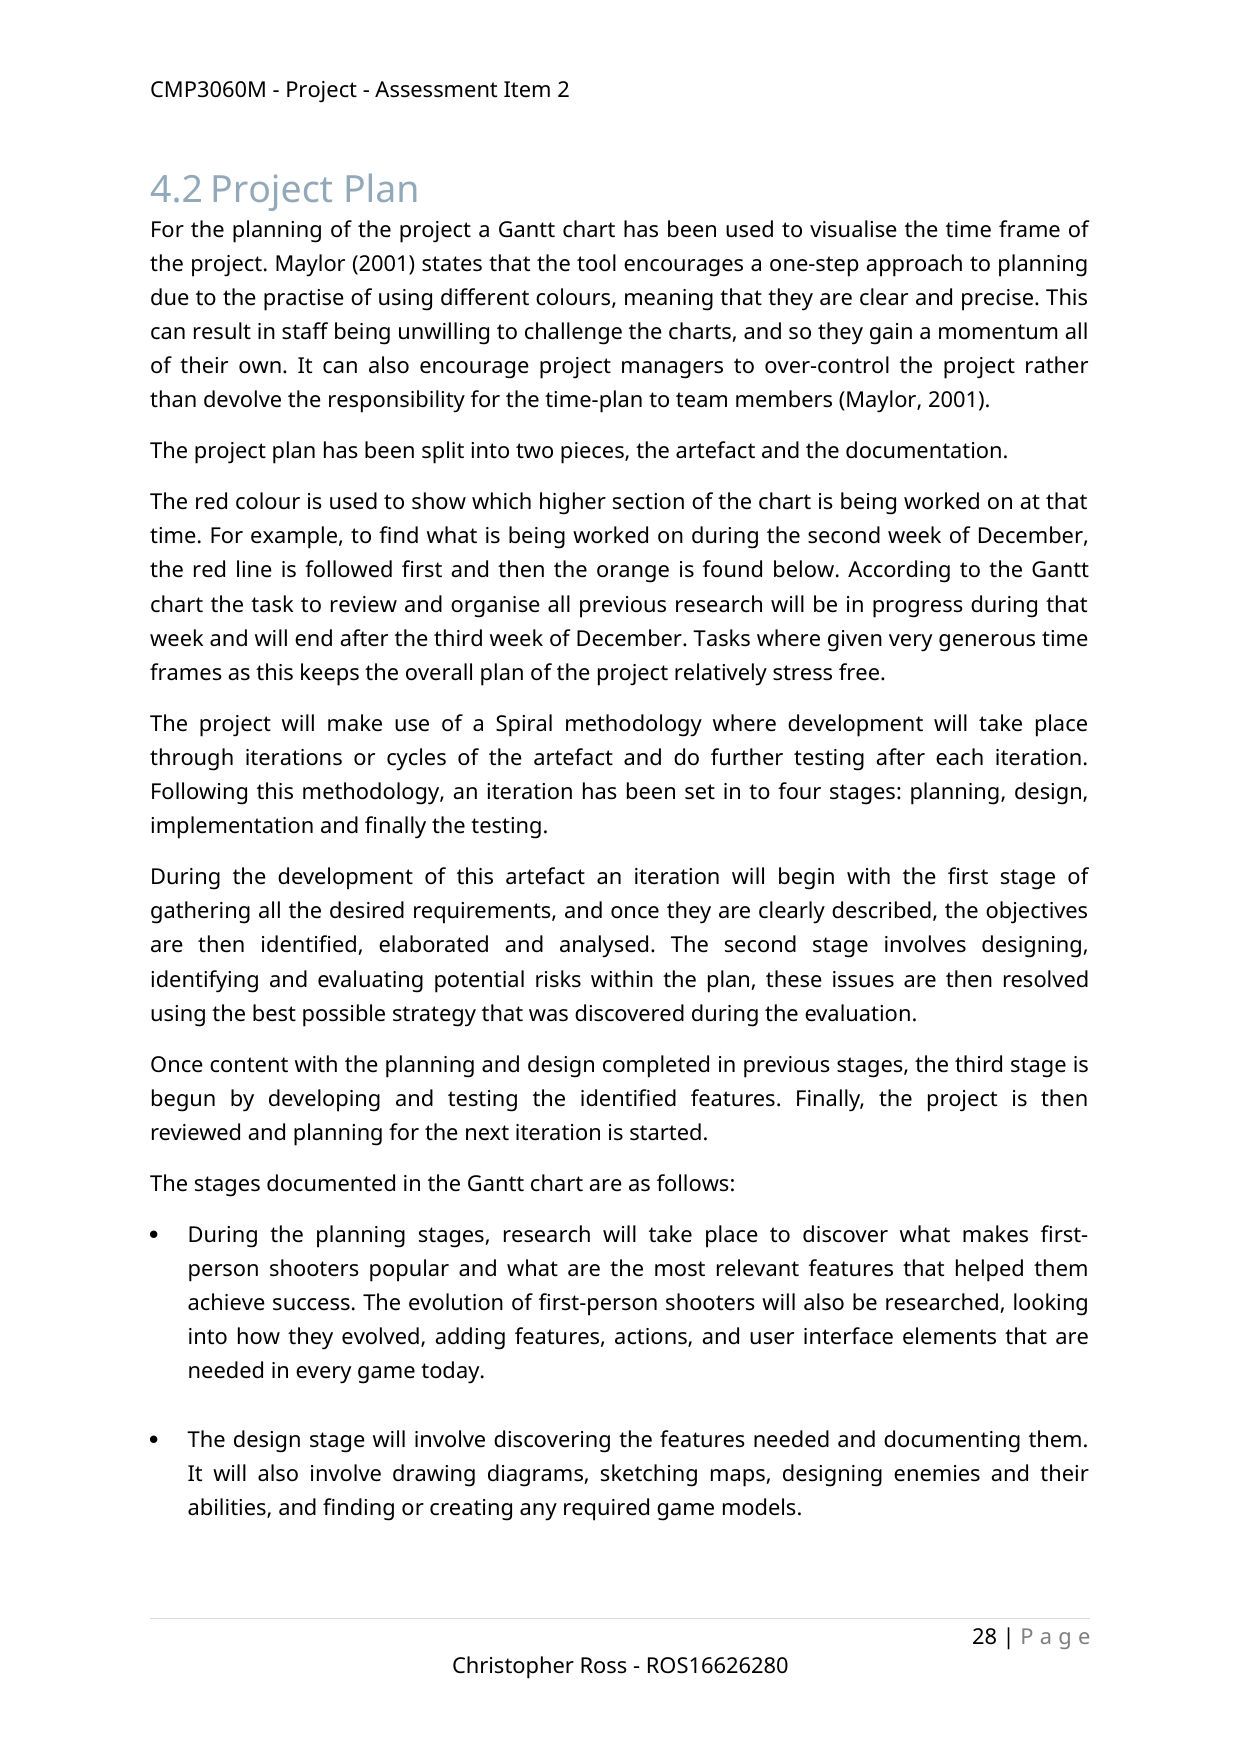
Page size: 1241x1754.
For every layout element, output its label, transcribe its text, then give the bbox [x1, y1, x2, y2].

list During the planning stages, research will take place to discover what makes first-person shooters popular and what are the most relevant features that helped them achieve success. The evolution of first-person shooters will also be researched, looking into how they evolved, adding features, actions, and user interface elements that are needed in every game today. [150, 1218, 1090, 1385]
text The project plan has been split into two pieces, the artefact and the documentation. [150, 435, 1090, 465]
text During the development of this artefact an iteration will begin with the first stage of gathering all the desired requirements, and once they are clearly described, the objectives are then identified, elaborated and analysed. The second stage involves designing, identifying and evaluating potential risks within the plan, these issues are then resolved using the best possible strategy that was discovered during the evaluation. [150, 861, 1090, 1027]
subtitle Project Plan [150, 162, 1090, 213]
text The project will make use of a Spiral methodology where development will take place through iterations or cycles of the artefact and do further testing after each iteration. Following this methodology, an iteration has been set in to four stages: planning, design, implementation and finally the testing. [150, 708, 1090, 840]
text For the planning of the project a Gantt chart has been used to visualise the time frame of the project. Maylor (2001) states that the tool encourages a one-step approach to planning due to the practise of using different colours, meaning that they are clear and precise. This can result in staff being unwilling to challenge the charts, and so they gain a momentum all of their own. It can also encourage project managers to over-control the project rather than devolve the responsibility for the time-plan to team members (Maylor, 2001). [150, 213, 1090, 414]
list The design stage will involve discovering the features needed and documenting them. It will also involve drawing diagrams, sketching maps, designing enemies and their abilities, and finding or creating any required game models. [150, 1423, 1090, 1522]
text The stages documented in the Gantt chart are as follows: [150, 1168, 1090, 1197]
text Once content with the planning and design completed in previous stages, the third stage is begun by developing and testing the identified features. Finally, the project is then reviewed and planning for the next iteration is started. [150, 1048, 1090, 1147]
text The red colour is used to show which higher section of the chart is being worked on at that time. For example, to find what is being worked on during the second week of December, the red line is followed first and then the orange is found below. According to the Gantt chart the task to review and organise all previous research will be in progress during that week and will end after the third week of December. Tasks where given very generous time frames as this keeps the overall plan of the project relatively stress free. [150, 486, 1090, 687]
